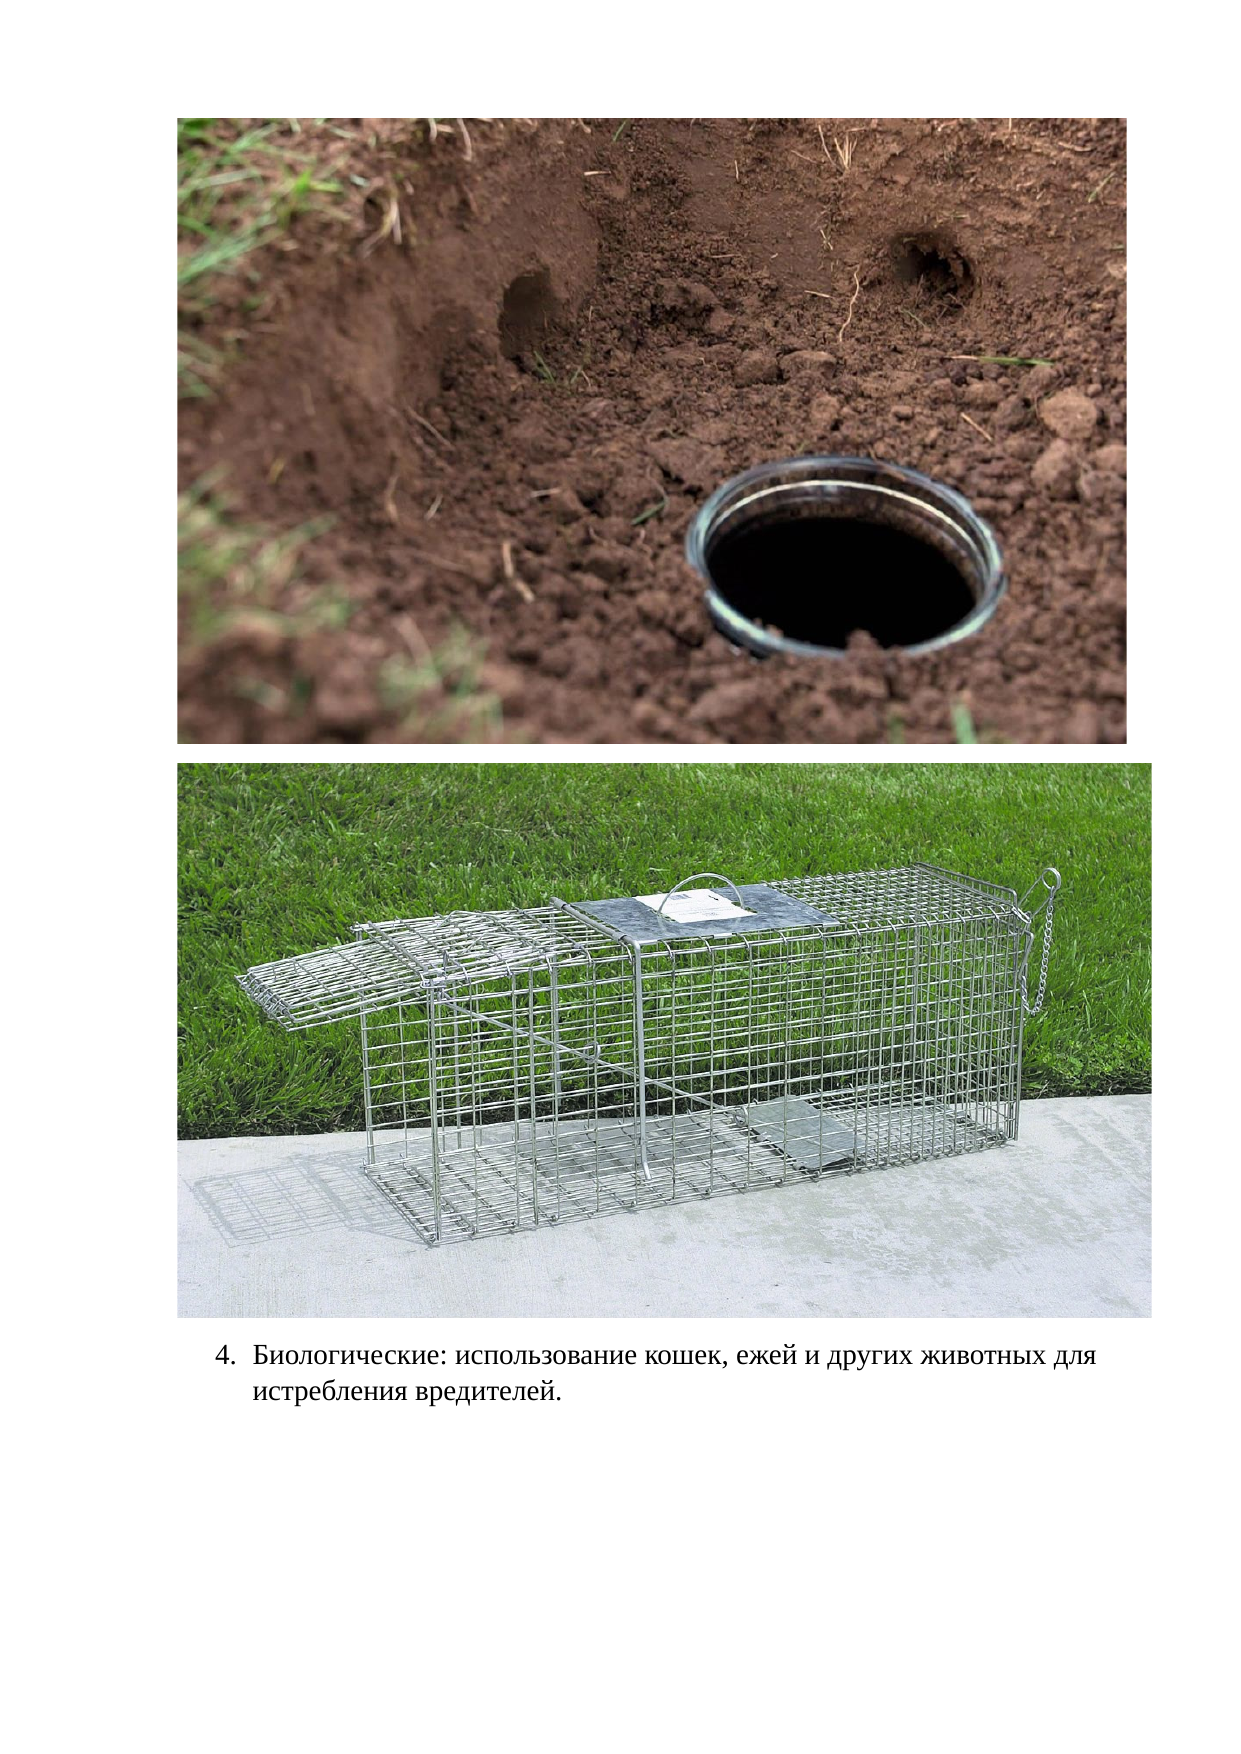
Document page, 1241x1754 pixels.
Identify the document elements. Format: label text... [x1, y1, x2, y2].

picture [177, 118, 1127, 744]
list Биологические: использование кошек, ежей и других животных для истребления вредителей. [215, 1337, 1152, 1406]
picture [177, 763, 1152, 1318]
